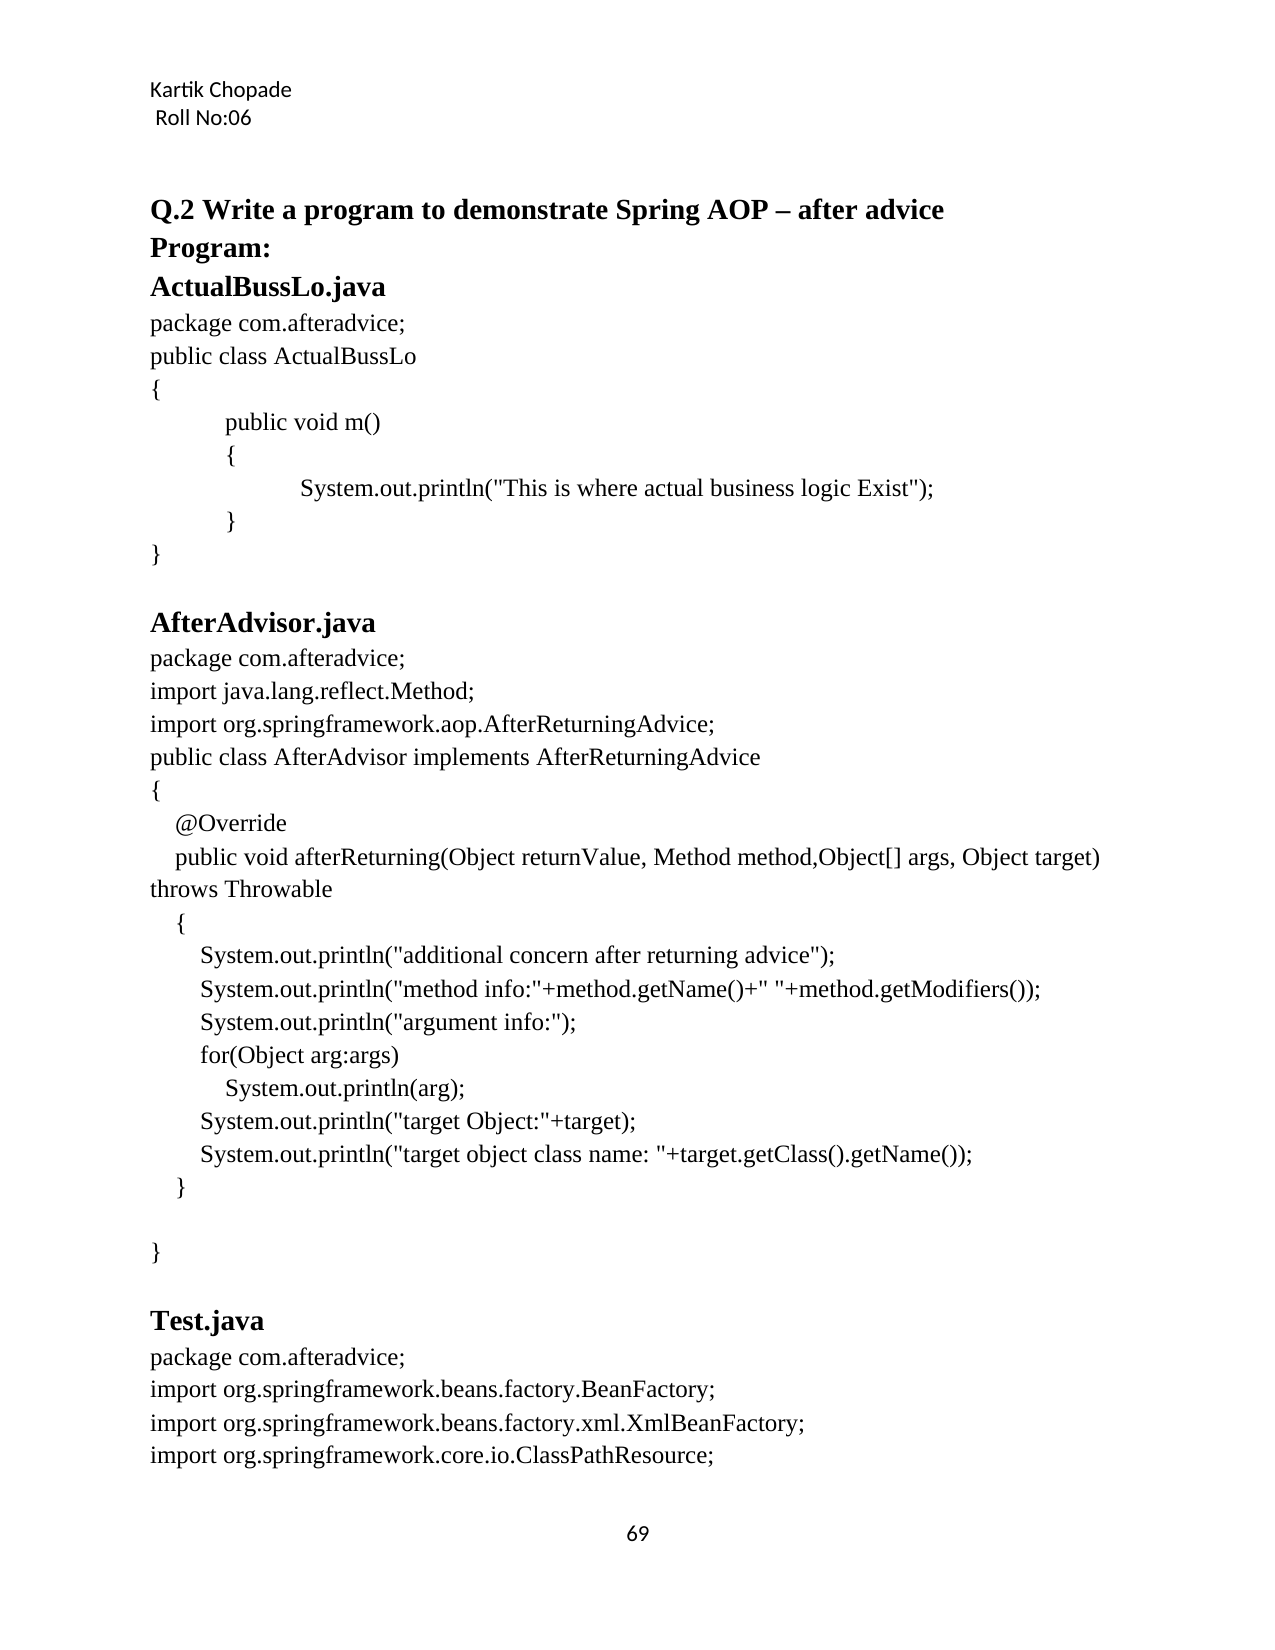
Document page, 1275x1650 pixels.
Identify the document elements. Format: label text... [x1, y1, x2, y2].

text { [150, 440, 1125, 468]
text { [150, 776, 1125, 804]
text public class ActualBussLo [150, 341, 1125, 369]
text } [150, 539, 1125, 568]
text { [150, 908, 1125, 936]
text } [150, 506, 1125, 534]
text Program: [150, 231, 1125, 264]
text { [150, 374, 1125, 402]
text import org.springframework.beans.factory.xml.XmlBeanFactory; [150, 1408, 1125, 1436]
text import org.springframework.beans.factory.BeanFactory; [150, 1374, 1125, 1403]
text System.out.println("target object class name: "+target.getClass().getName()); [150, 1139, 1125, 1167]
text Test.java [150, 1303, 1125, 1337]
text System.out.println("This is where actual business logic Exist"); [150, 473, 1125, 502]
text for(Object arg:args) [150, 1040, 1125, 1068]
text Q.2 Write a program to demonstrate Spring AOP – after advice [150, 192, 1125, 226]
text import org.springframework.aop.AfterReturningAdvice; [150, 709, 1125, 738]
text System.out.println("additional concern after returning advice"); [150, 941, 1125, 969]
text System.out.println(arg); [150, 1073, 1125, 1101]
text import java.lang.reflect.Method; [150, 676, 1125, 705]
text } [150, 1237, 1125, 1266]
text import org.springframework.core.io.ClassPathResource; [150, 1441, 1125, 1469]
text public void afterReturning(Object returnValue, Method method,Object[] args, Object target) throws Throwable [150, 842, 1125, 903]
text System.out.println("argument info:"); [150, 1007, 1125, 1035]
text package com.afteradvice; [150, 1342, 1125, 1370]
text AfterAdvisor.java [150, 605, 1125, 638]
text System.out.println("target Object:"+target); [150, 1106, 1125, 1134]
text ActualBussLo.java [150, 269, 1125, 303]
text public void m() [150, 407, 1125, 436]
text System.out.println("method info:"+method.getName()+" "+method.getModifiers()); [150, 974, 1125, 1002]
text @Override [150, 808, 1125, 837]
text public class AfterAdvisor implements AfterReturningAdvice [150, 742, 1125, 771]
text package com.afteradvice; [150, 643, 1125, 672]
text package com.afteradvice; [150, 308, 1125, 336]
text } [150, 1172, 1125, 1201]
